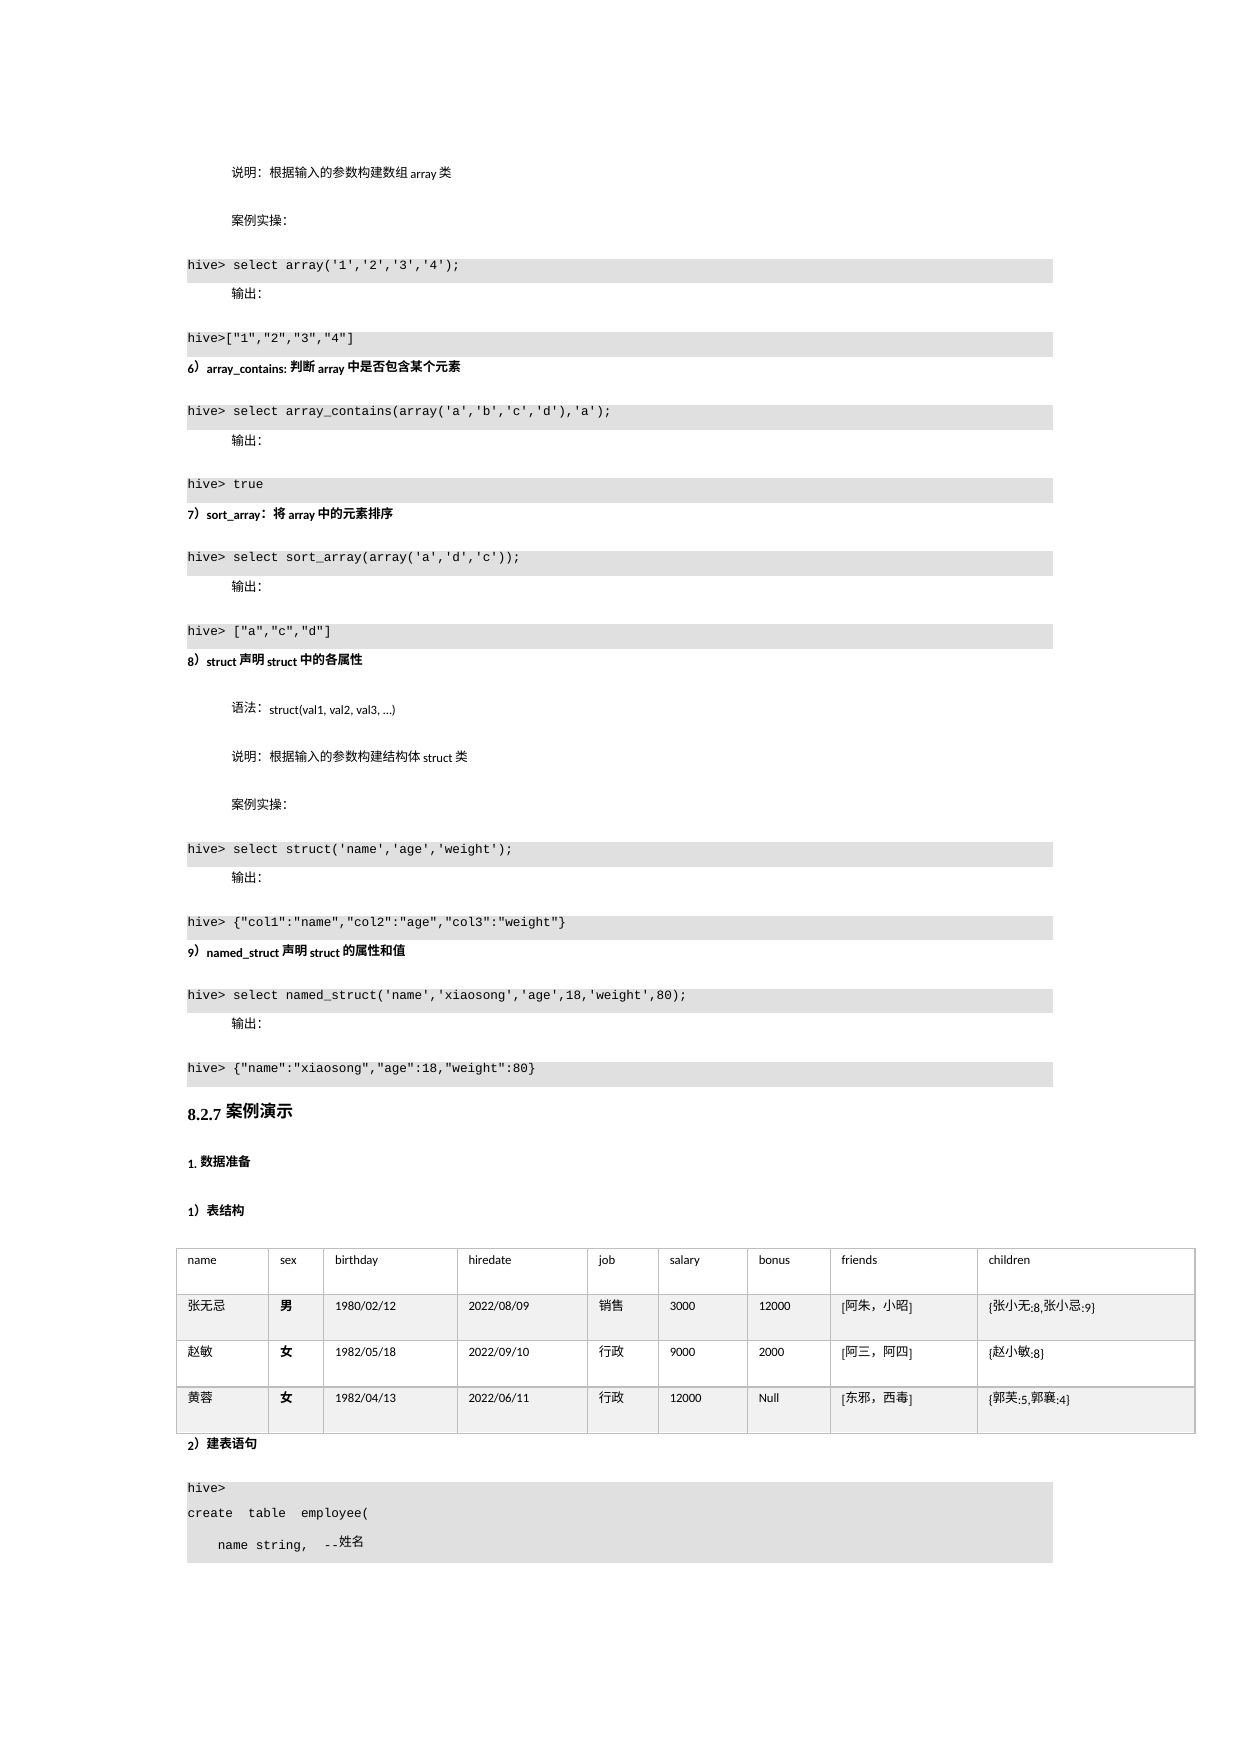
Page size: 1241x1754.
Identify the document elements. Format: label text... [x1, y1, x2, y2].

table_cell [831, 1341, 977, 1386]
text 说明：根据输入的参数构建数组array类 [187, 162, 1053, 194]
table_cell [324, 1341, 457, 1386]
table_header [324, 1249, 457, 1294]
text create table employee( [187, 1507, 1053, 1531]
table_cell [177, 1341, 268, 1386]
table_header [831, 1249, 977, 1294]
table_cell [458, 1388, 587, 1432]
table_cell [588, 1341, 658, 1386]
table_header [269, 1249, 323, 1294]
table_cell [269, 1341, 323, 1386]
text 9）named_struct声明struct的属性和值 [187, 940, 1053, 973]
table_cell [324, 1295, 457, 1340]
subtitle 8.2.7 案例演示 [187, 1087, 1053, 1152]
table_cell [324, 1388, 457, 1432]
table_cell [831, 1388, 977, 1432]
text 输出： [187, 867, 1053, 900]
text 输出： [187, 1013, 1053, 1046]
text 7）sort_array：将array中的元素排序 [187, 503, 1053, 535]
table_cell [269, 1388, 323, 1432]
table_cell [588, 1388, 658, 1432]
text 语法：struct(val1, val2, val3, …) [187, 697, 1053, 730]
text hive> select sort_array(array('a','d','c')); [187, 551, 1053, 576]
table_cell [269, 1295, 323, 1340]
text hive>["1","2","3","4"] [187, 332, 1053, 357]
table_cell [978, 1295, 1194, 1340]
text hive> select array('1','2','3','4'); [187, 259, 1053, 283]
text 输出： [187, 283, 1053, 316]
text name string, --姓名 [187, 1531, 1053, 1563]
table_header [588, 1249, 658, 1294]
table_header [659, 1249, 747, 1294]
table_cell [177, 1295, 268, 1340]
text 输出： [187, 576, 1053, 608]
text hive> select struct('name','age','weight'); [187, 842, 1053, 867]
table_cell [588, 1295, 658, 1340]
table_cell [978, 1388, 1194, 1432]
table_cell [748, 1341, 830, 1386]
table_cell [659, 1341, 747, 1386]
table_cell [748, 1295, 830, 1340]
text 1）表结构 [187, 1200, 1053, 1232]
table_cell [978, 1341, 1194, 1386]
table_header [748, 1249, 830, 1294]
text hive> [187, 1482, 1053, 1507]
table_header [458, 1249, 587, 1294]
text 输出： [187, 430, 1053, 462]
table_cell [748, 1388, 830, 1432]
text 2）建表语句 [187, 1434, 1053, 1466]
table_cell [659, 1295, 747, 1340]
text hive> true [187, 478, 1053, 503]
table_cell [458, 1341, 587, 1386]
text 案例实操： [187, 794, 1053, 827]
text 1. 数据准备 [187, 1152, 1053, 1184]
text hive> select array_contains(array('a','b','c','d'),'a'); [187, 405, 1053, 430]
text 8）struct声明struct中的各属性 [187, 649, 1053, 682]
text hive> select named_struct('name','xiaosong','age',18,'weight',80); [187, 989, 1053, 1013]
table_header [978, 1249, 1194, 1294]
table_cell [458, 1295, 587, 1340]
text 案例实操： [187, 210, 1053, 243]
text hive> {"name":"xiaosong","age":18,"weight":80} [187, 1062, 1053, 1087]
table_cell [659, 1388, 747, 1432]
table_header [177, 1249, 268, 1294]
text hive> ["a","c","d"] [187, 624, 1053, 649]
text hive> {"col1":"name","col2":"age","col3":"weight"} [187, 916, 1053, 940]
text 6）array_contains: 判断array中是否包含某个元素 [187, 357, 1053, 389]
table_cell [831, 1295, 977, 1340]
text 说明：根据输入的参数构建结构体struct类 [187, 746, 1053, 778]
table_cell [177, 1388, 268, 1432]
